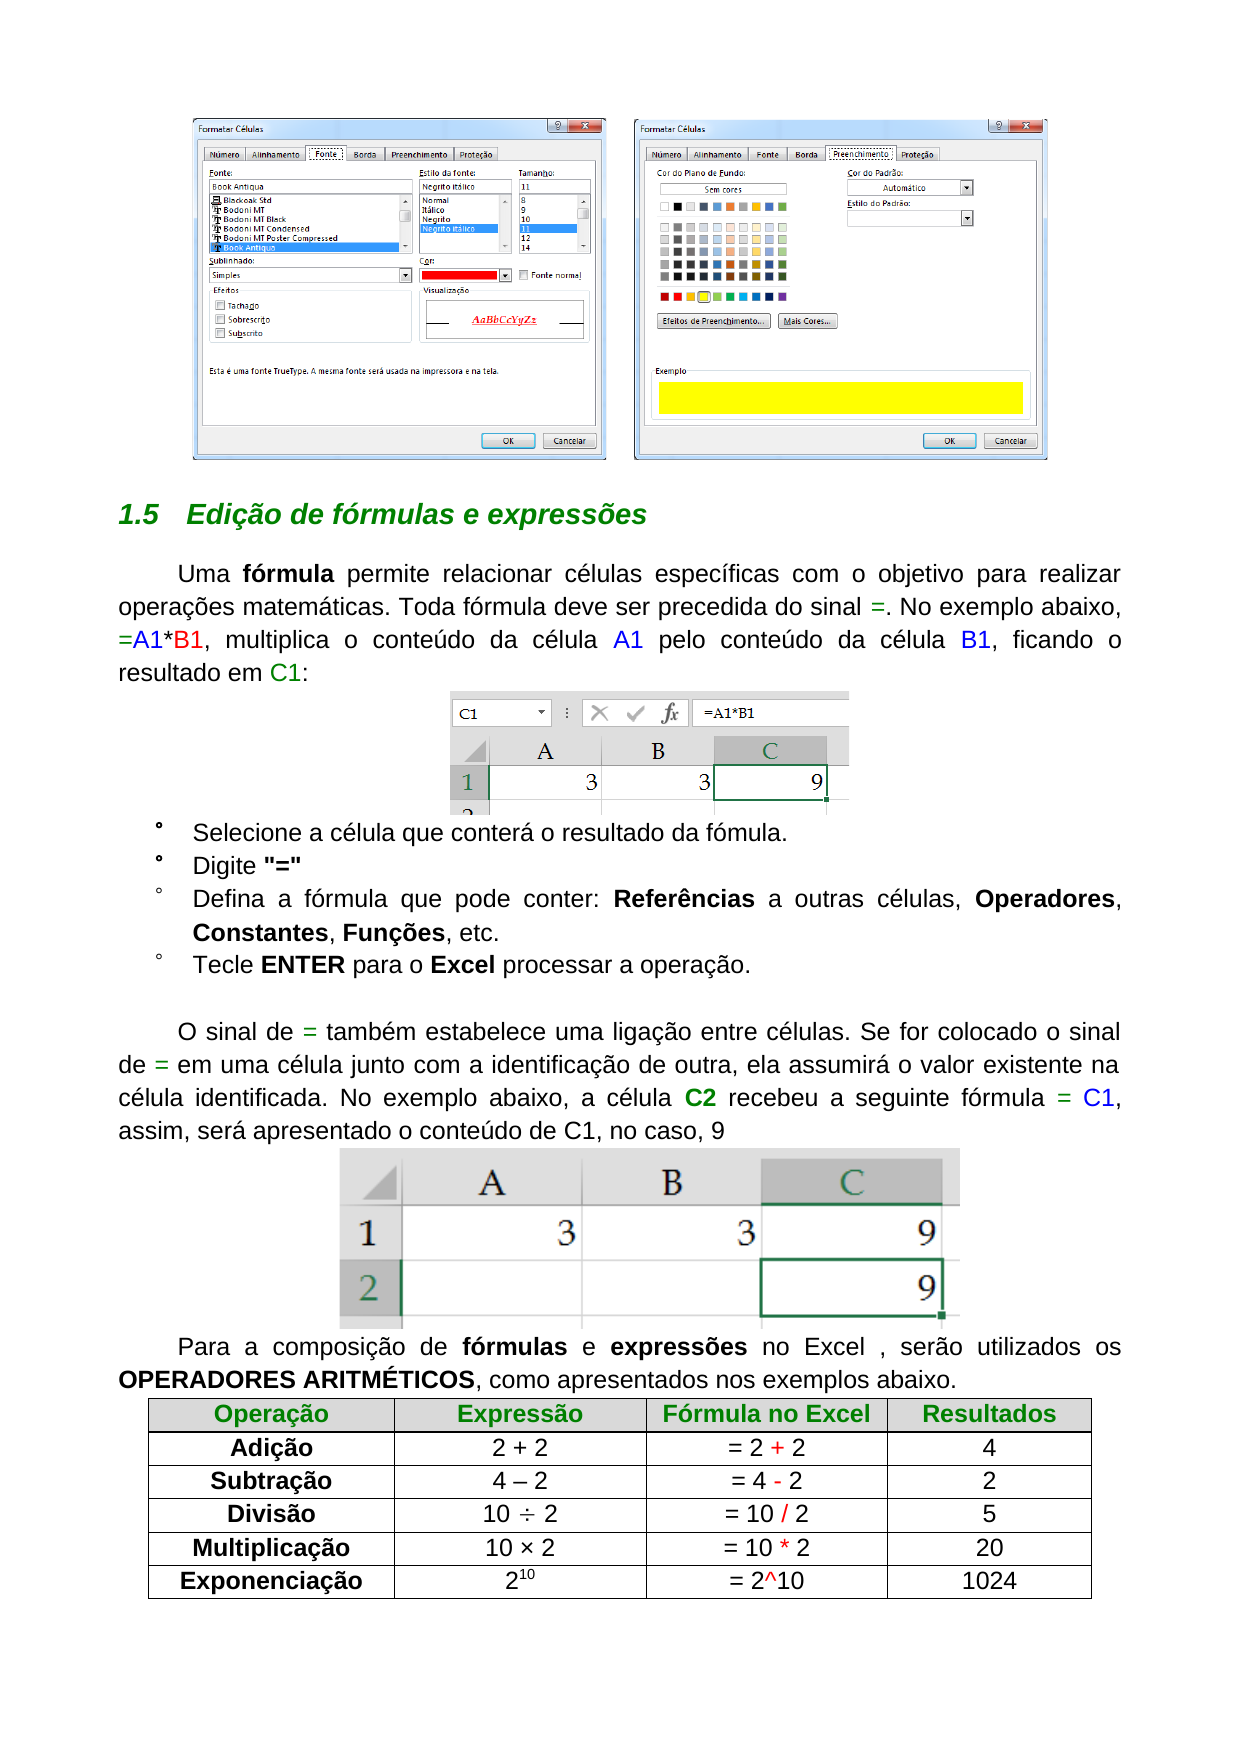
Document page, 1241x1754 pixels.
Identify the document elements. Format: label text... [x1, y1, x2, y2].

subtitle Edição de fórmulas e expressões [118, 497, 1122, 530]
picture [339, 1148, 960, 1329]
table_cell 210 [395, 1566, 646, 1598]
list Tecle ENTER para o Excel processar a operação. [155, 951, 1122, 979]
picture [450, 691, 850, 815]
table_header Expressão [395, 1399, 646, 1431]
table_cell Divisão [149, 1499, 394, 1532]
table_cell Exponenciação [149, 1566, 394, 1598]
table_cell 10 × 2 [395, 1533, 646, 1565]
table_cell = 4 - 2 [647, 1466, 887, 1498]
picture [192, 118, 607, 460]
table_cell = 2 + 2 [647, 1433, 887, 1465]
text O sinal de = também estabelece uma ligação entre células. Se for colocado o sinal de = em uma célula junto com a identificação de outra, ela assumirá o valor existente na célula identificada. No exemplo abaixo, a célula C2 recebeu a seguinte fórmula = C1, assim, será apresentado o conteúdo de C1, no caso, 9 [118, 1017, 1122, 1144]
table_cell 2 + 2 [395, 1433, 646, 1465]
table_cell = 2^10 [647, 1566, 887, 1598]
text Uma fórmula permite relacionar células específicas com o objetivo para realizar operações matemáticas. Toda fórmula deve ser precedida do sinal =. No exemplo abaixo, =A1*B1, multiplica o conteúdo da célula A1 pelo conteúdo da célula B1, ficando o resultado em C1: [118, 559, 1122, 687]
table_cell = 10 * 2 [647, 1533, 887, 1565]
table_cell = 10 / 2 [647, 1499, 887, 1532]
table_header Fórmula no Excel [647, 1399, 887, 1431]
picture [634, 119, 1048, 460]
table_cell 1024 [888, 1566, 1091, 1598]
list Digite "=" [155, 851, 1122, 880]
table_cell Subtração [149, 1466, 394, 1498]
table_header Operação [149, 1399, 394, 1431]
table_cell 2 [888, 1466, 1091, 1498]
table_cell 5 [888, 1499, 1091, 1532]
table_cell Adição [149, 1433, 394, 1465]
table_header Resultados [888, 1399, 1091, 1431]
table_cell 4 – 2 [395, 1466, 646, 1498]
text Para a composição de fórmulas e expressões no Excel , serão utilizados os OPERADORES ARITMÉTICOS, como apresentados nos exemplos abaixo. [118, 1332, 1122, 1394]
list Selecione a célula que conterá o resultado da fómula. [155, 818, 1122, 847]
table_cell 20 [888, 1533, 1091, 1565]
table_cell 4 [888, 1433, 1091, 1465]
list Defina a fórmula que pode conter: Referências a outras células, Operadores, Constantes, Funções, etc. [155, 884, 1122, 946]
table_cell Multiplicação [149, 1533, 394, 1565]
table_cell 10 2 [395, 1499, 646, 1532]
